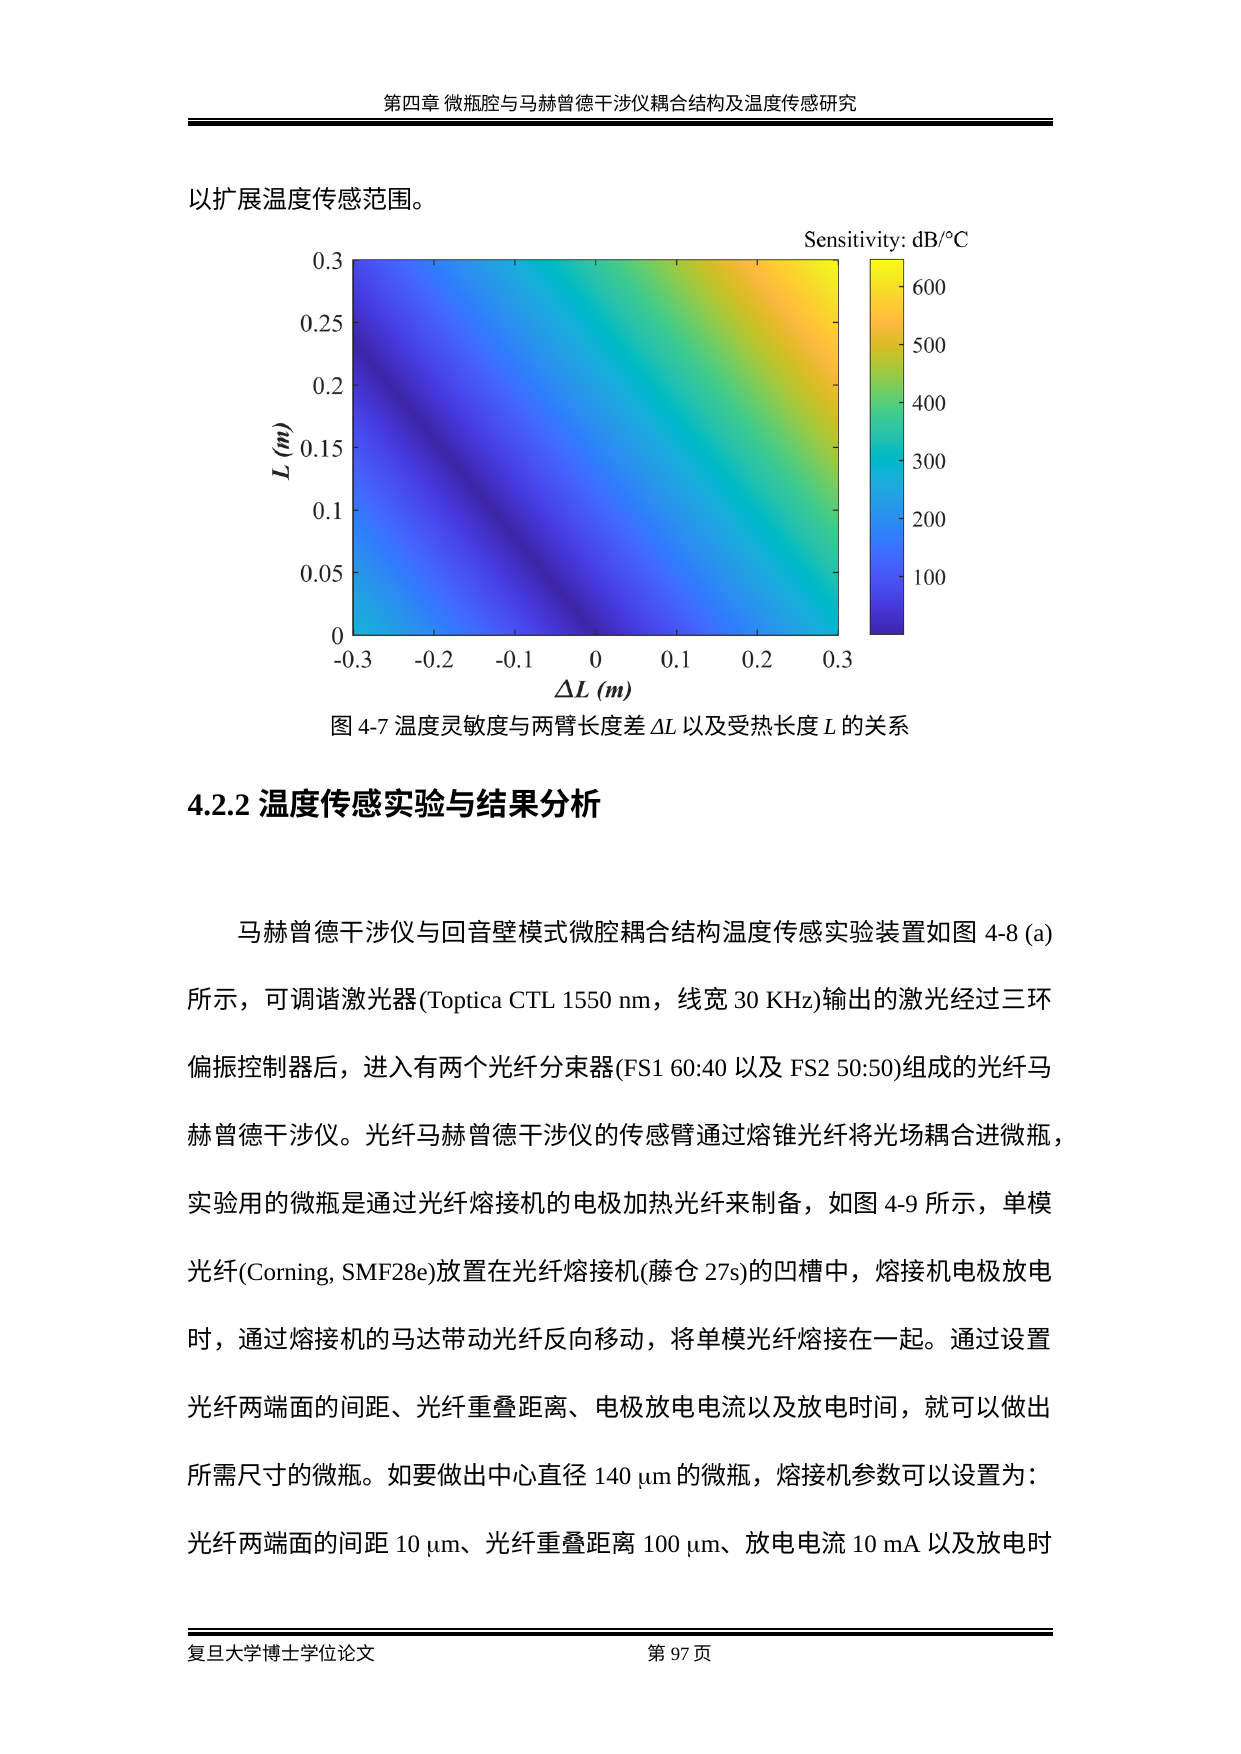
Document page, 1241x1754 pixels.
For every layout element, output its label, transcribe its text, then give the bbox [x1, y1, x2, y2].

subtitle 4.2.2 温度传感实验与结果分析 [187, 768, 1053, 836]
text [187, 896, 1053, 1575]
text 图4-7 温度灵敏度与两臂长度差ΔL以及受热长度L的关系 [187, 707, 1053, 741]
picture [268, 231, 972, 701]
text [187, 164, 1053, 232]
